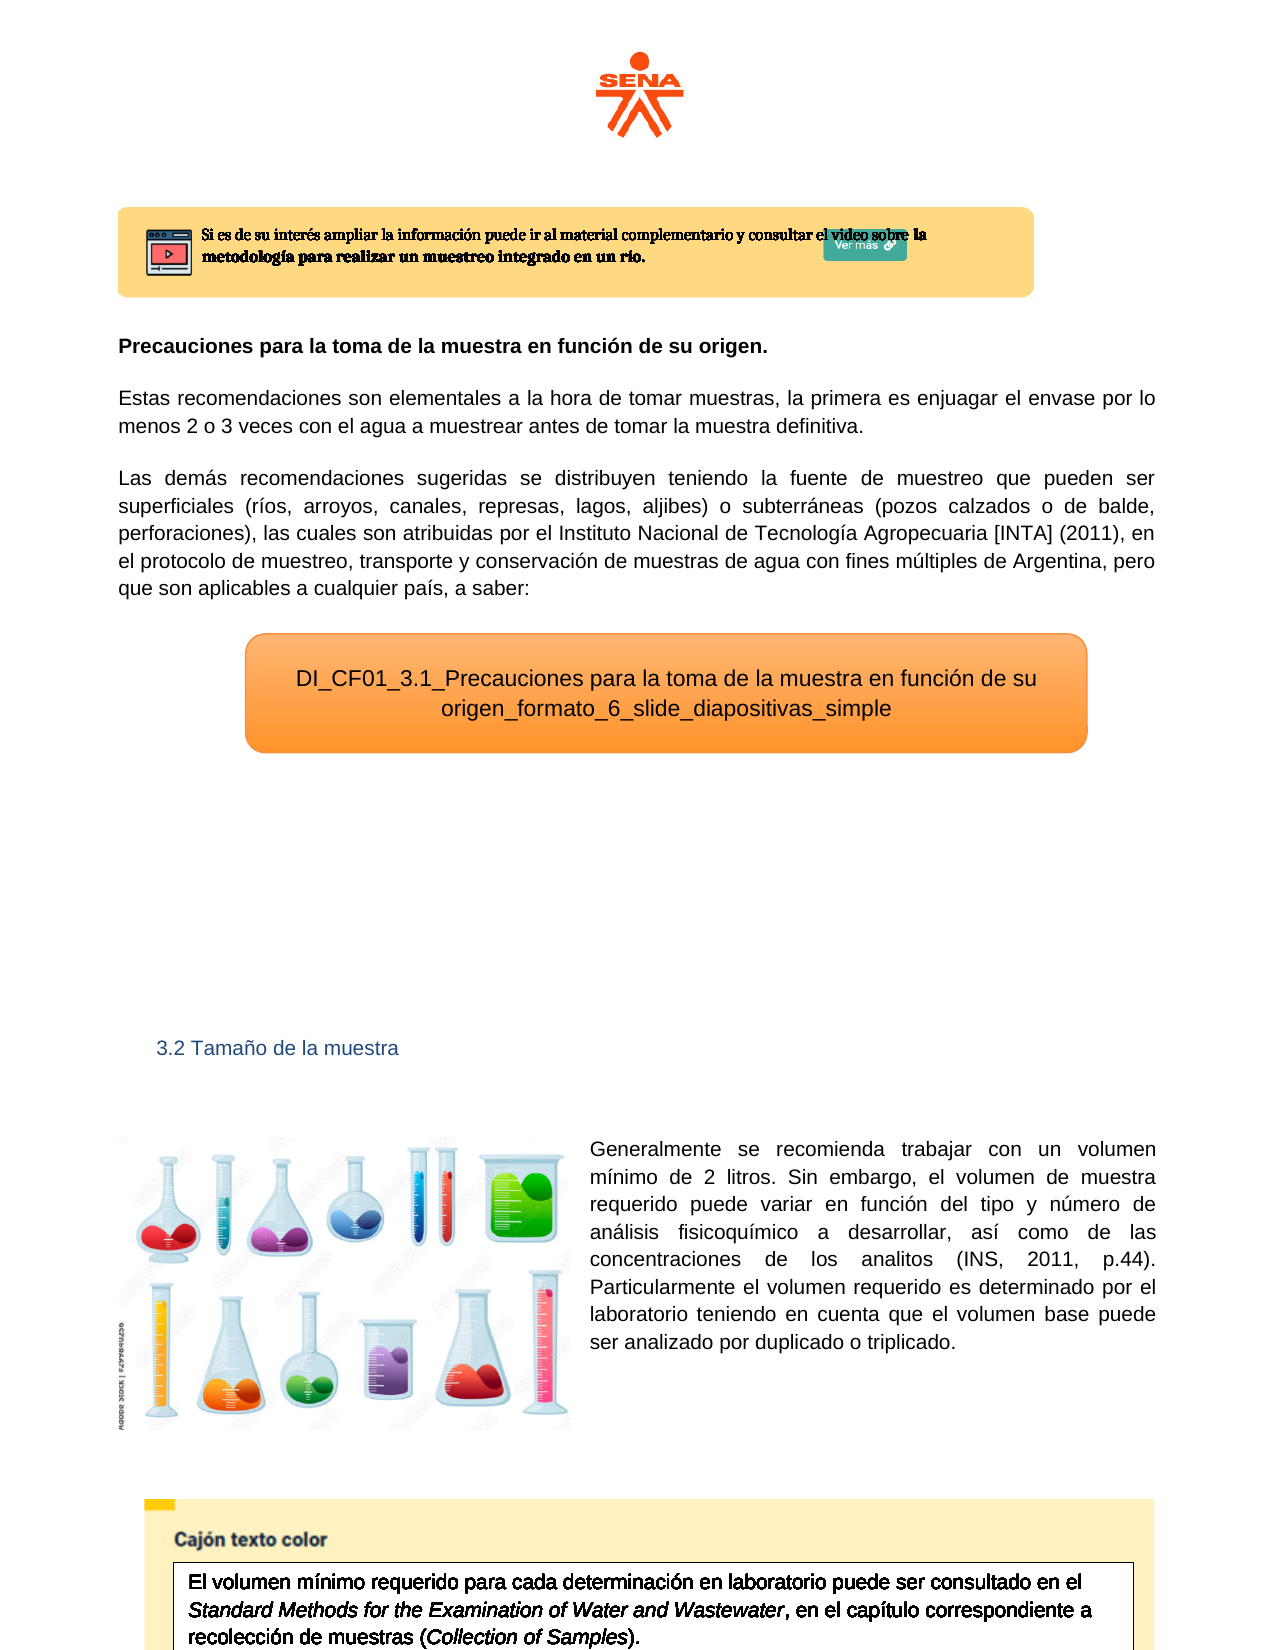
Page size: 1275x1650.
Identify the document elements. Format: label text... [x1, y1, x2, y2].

text Estas recomendaciones son elementales a la hora de tomar muestras, la primera es enjuagar el envase por lo menos 2 o 3 veces con el agua a muestrear antes de tomar la muestra definitiva. [118, 386, 1157, 437]
text Precauciones para la toma de la muestra en función de su origen. [118, 333, 1157, 357]
text 3.2 Tamaño de la muestra [156, 1036, 1157, 1060]
picture [117, 1137, 571, 1428]
text Generalmente se recomienda trabajar con un volumen mínimo de 2 litros. Sin embargo, el volumen de muestra requerido puede variar en función del tipo y número de análisis fisicoquímico a desarrollar, así como de las concentraciones de los analitos (INS, 2011, p.44). Particularmente el volumen requerido es determinado por el laboratorio teniendo en cuenta que el volumen base puede ser analizado por duplicado o triplicado. [571, 1137, 1157, 1354]
picture [144, 1499, 1157, 1650]
text Las demás recomendaciones sugeridas se distribuyen teniendo la fuente de muestreo que pueden ser superficiales (ríos, arroyos, canales, represas, lagos, aljibes) o subterráneas (pozos calzados o de balde, perforaciones), las cuales son atribuidas por el Instituto Nacional de Tecnología Agropecuaria [INTA] (2011), en el protocolo de muestreo, transporte y conservación de muestras de agua con fines múltiples de Argentina, pero que son aplicables a cualquier país, a saber: [118, 466, 1157, 600]
picture [118, 204, 1034, 298]
picture [585, 48, 690, 142]
